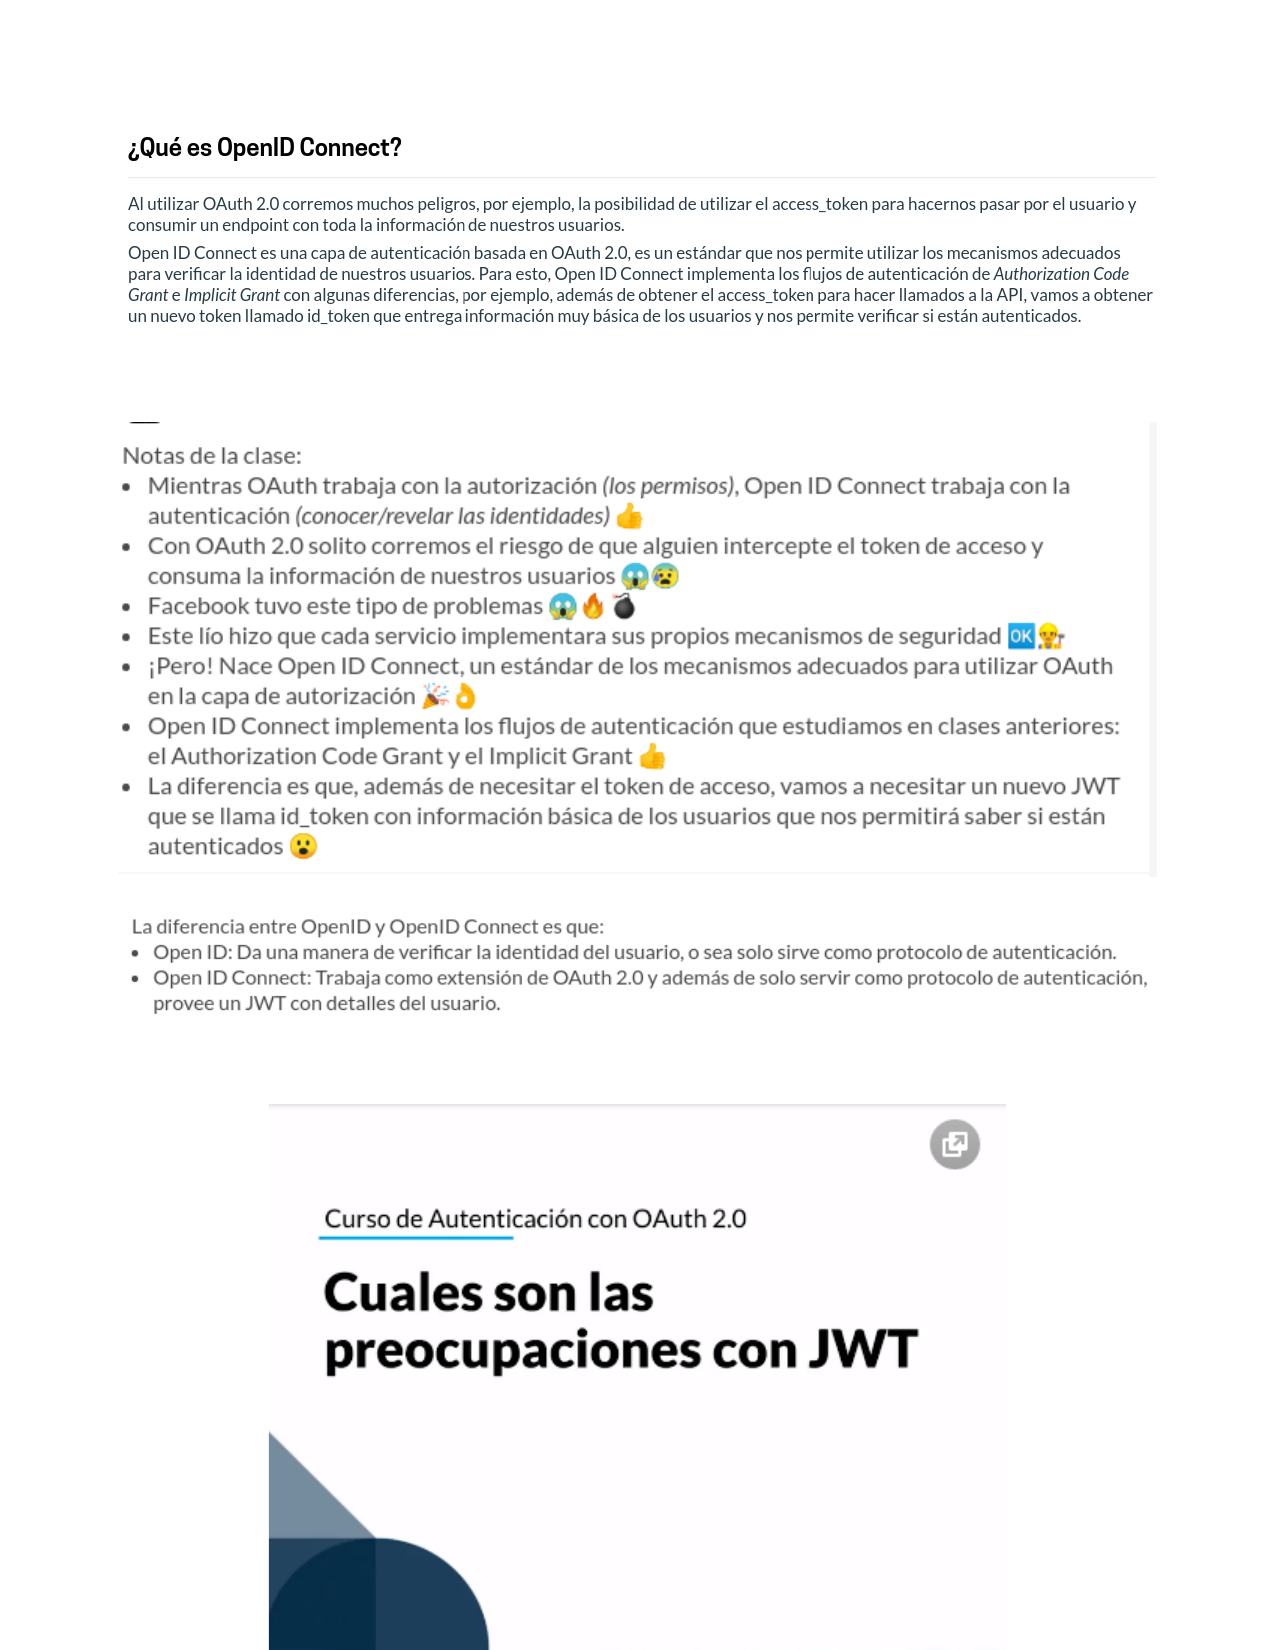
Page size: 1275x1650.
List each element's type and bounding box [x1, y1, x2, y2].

picture [118, 904, 1157, 1023]
picture [118, 118, 1157, 337]
picture [268, 1104, 1007, 1650]
picture [118, 422, 1157, 877]
